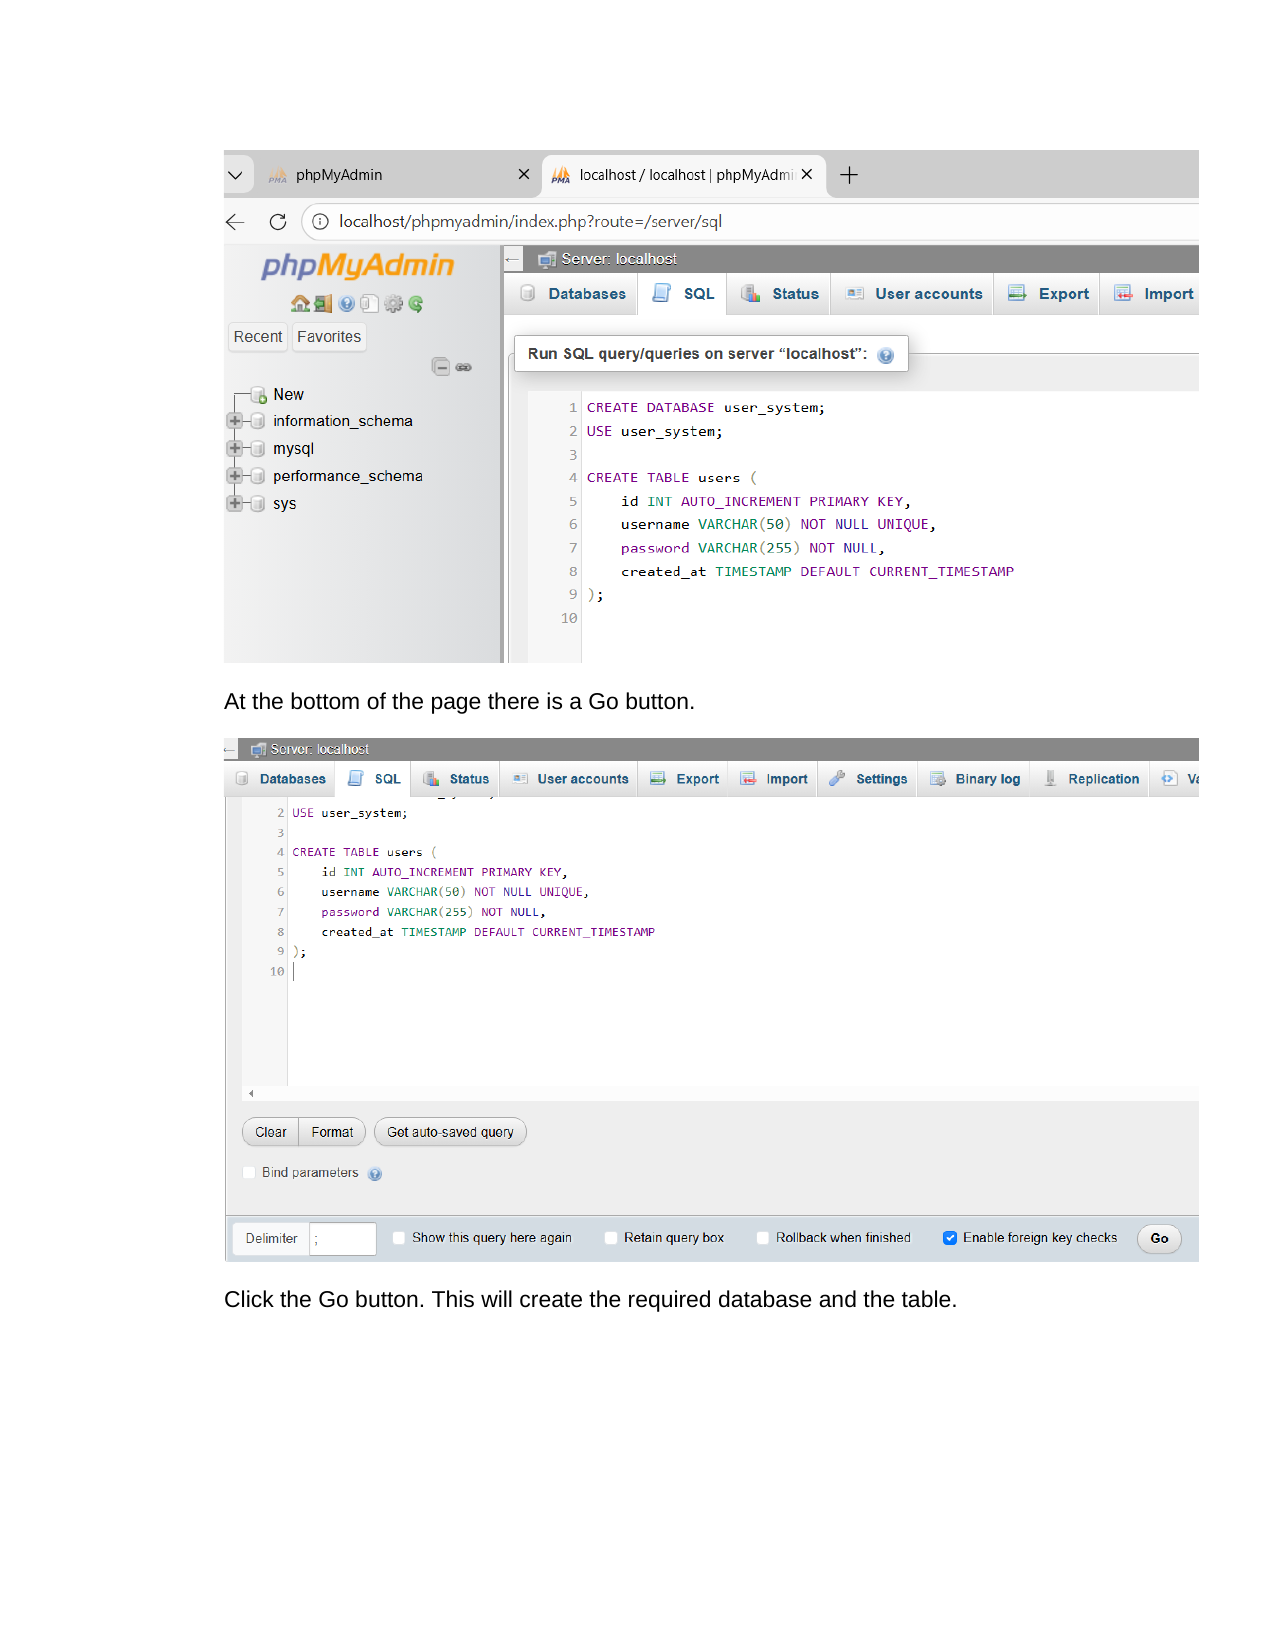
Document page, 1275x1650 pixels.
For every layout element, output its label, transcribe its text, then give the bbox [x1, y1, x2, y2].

picture [223, 150, 1199, 663]
picture [223, 738, 1199, 1262]
text At the bottom of the page there is a Go button. [224, 688, 1125, 714]
text Click the Go button. This will create the required database and the table. [224, 1286, 1125, 1313]
